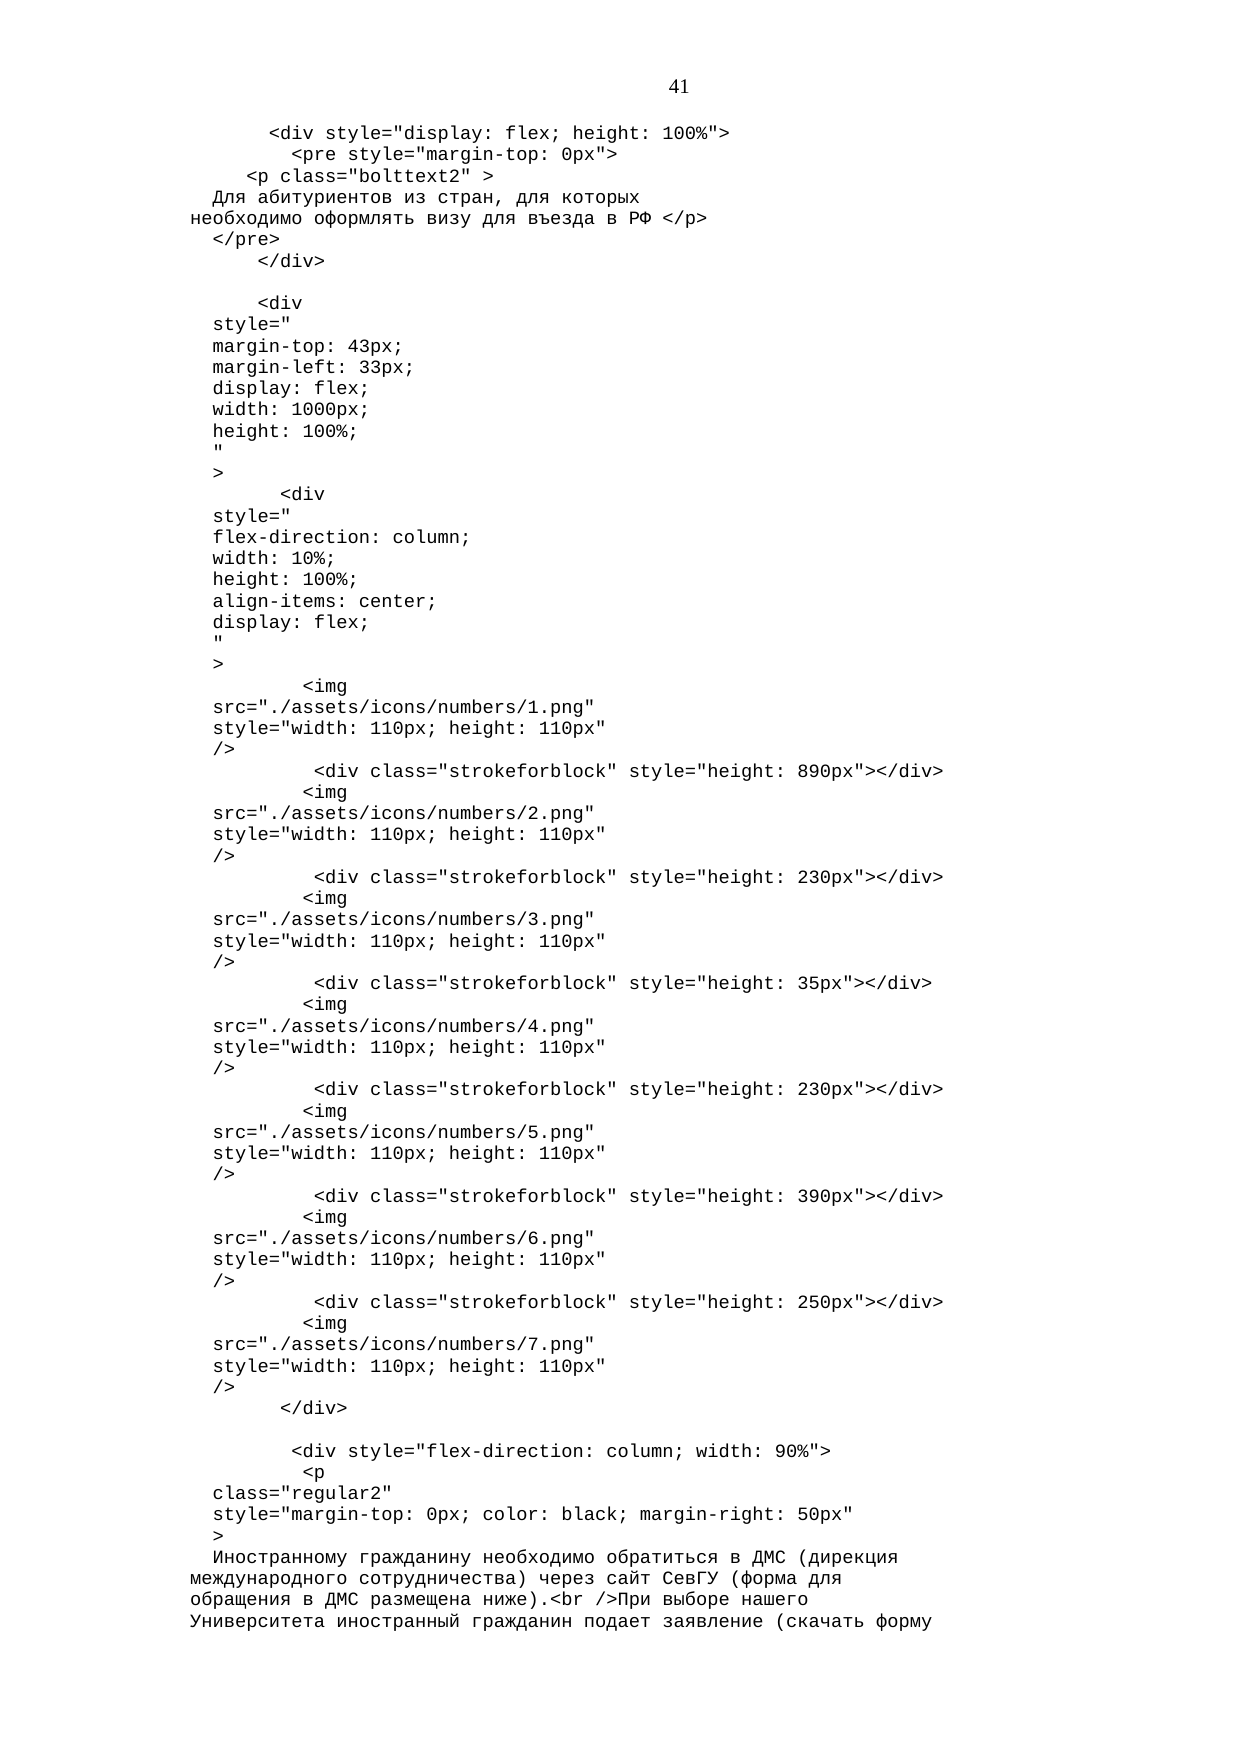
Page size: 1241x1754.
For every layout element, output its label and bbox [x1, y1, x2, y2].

text [190, 124, 1169, 1633]
